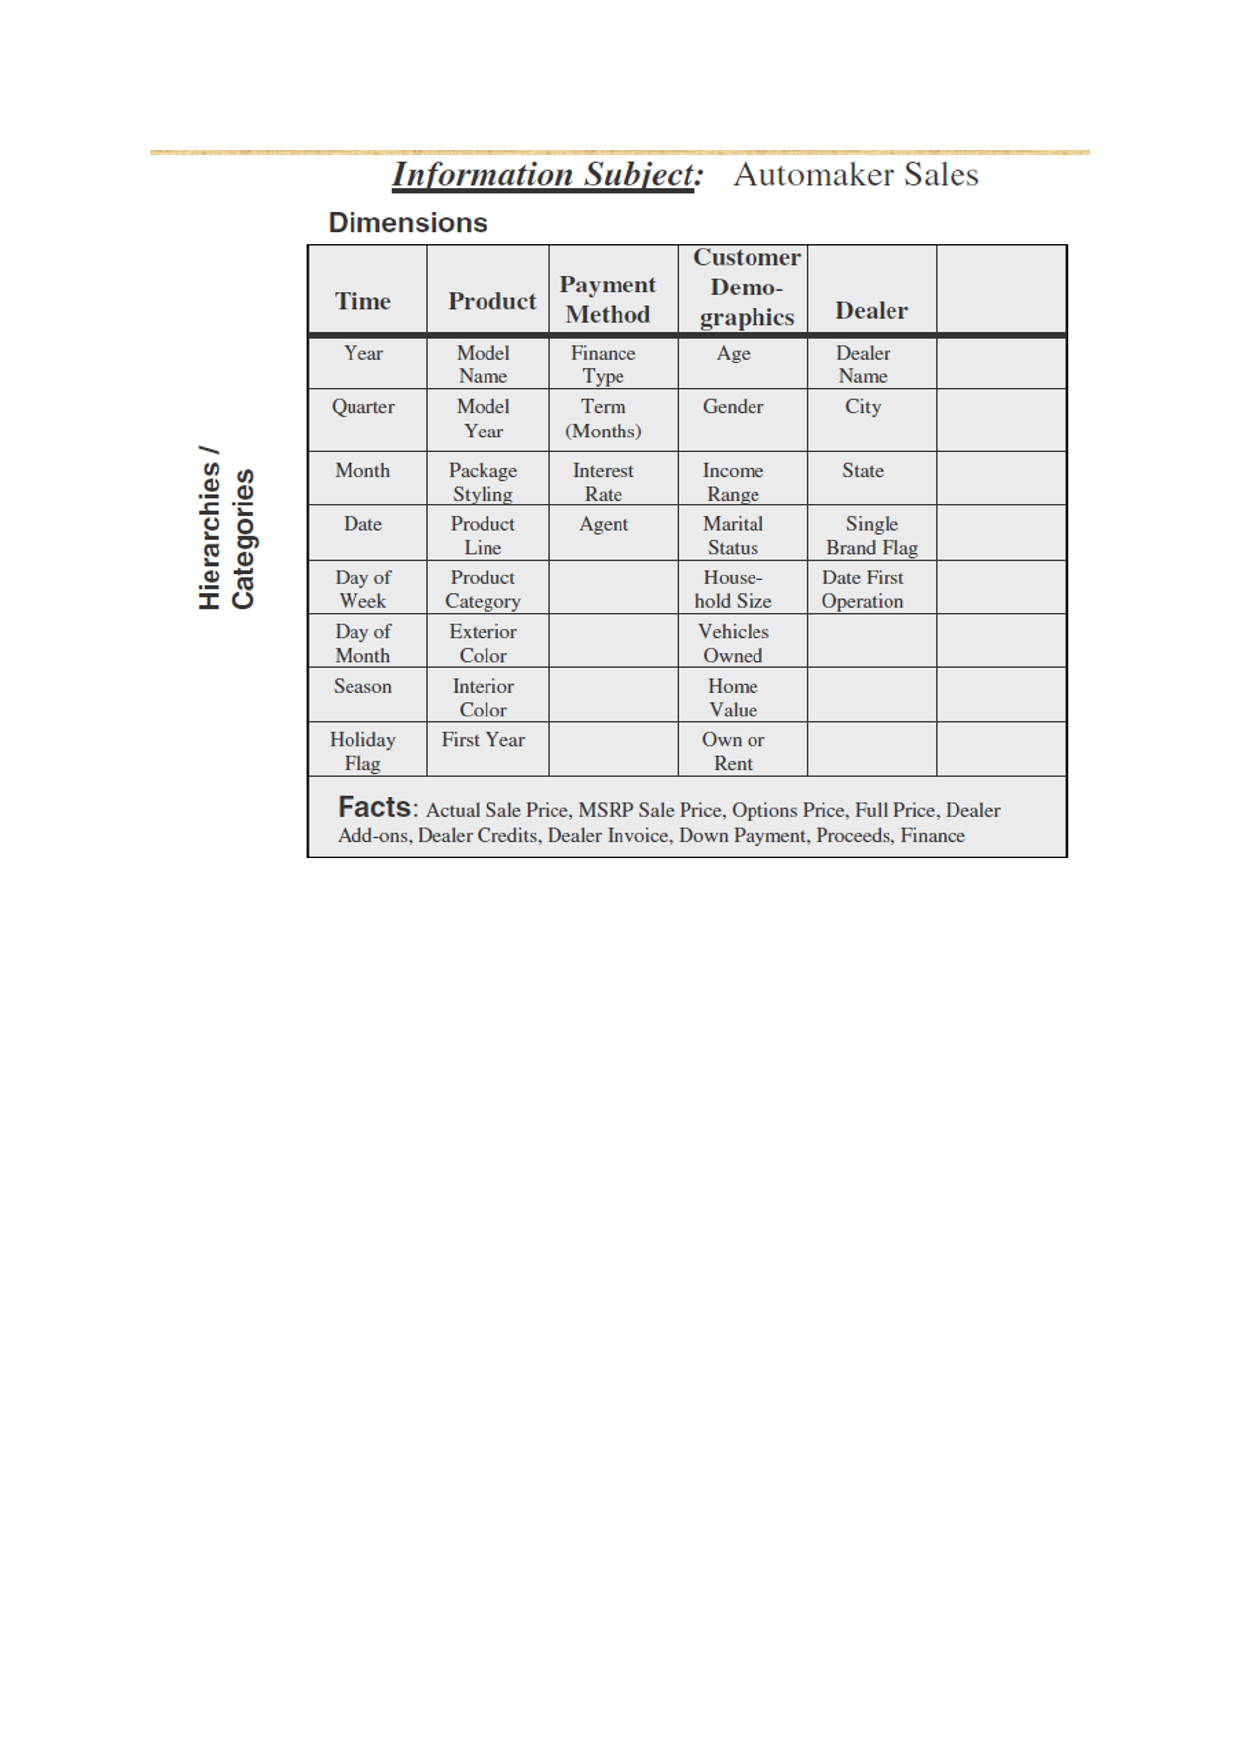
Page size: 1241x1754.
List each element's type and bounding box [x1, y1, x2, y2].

picture [150, 150, 1091, 859]
